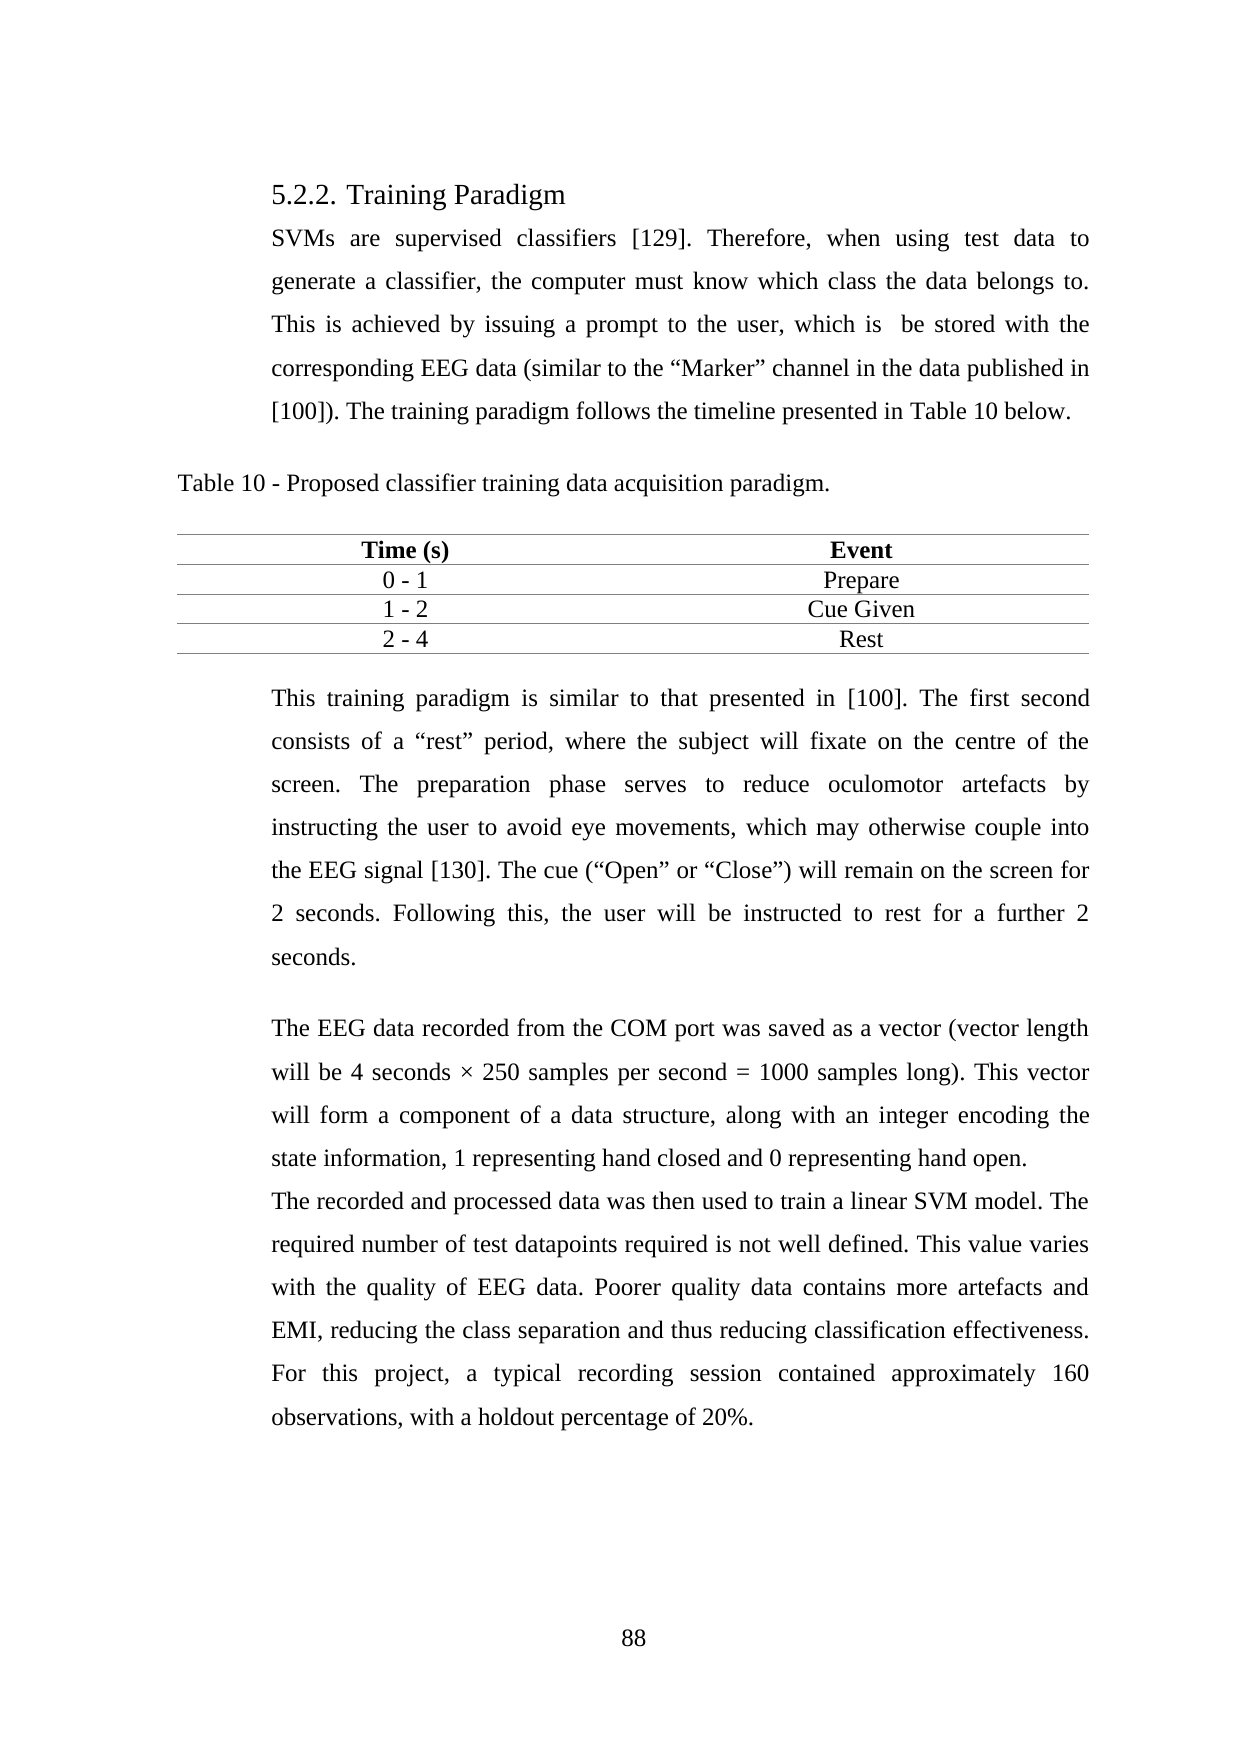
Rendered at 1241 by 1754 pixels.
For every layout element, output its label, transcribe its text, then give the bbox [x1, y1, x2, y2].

table_cell 2 - 4 [177, 624, 633, 653]
table_cell Prepare [633, 565, 1089, 593]
table_cell 0 - 1 [177, 565, 633, 593]
text SVMs are supervised classifiers [129]. Therefore, when using test data to generate a classifier, the computer must know which class the data belongs to. This is achieved by issuing a prompt to the user, which is be stored with the corresponding EEG data (similar to the “Marker” channel in the data published in [100]). The training paradigm follows the timeline presented in Table 10 below. [271, 223, 1090, 424]
subtitle Training Paradigm [271, 177, 1090, 211]
table_header Event [633, 535, 1089, 564]
table_cell 1 - 2 [177, 595, 633, 623]
text This training paradigm is similar to that presented in [100]. The first second consists of a “rest” period, where the subject will fixate on the centre of the screen. The preparation phase serves to reduce oculomotor artefacts by instructing the user to avoid eye movements, which may otherwise couple into the EEG signal [130]. The cue (“Open” or “Close”) will remain on the screen for 2 seconds. Following this, the user will be instructed to rest for a further 2 seconds. [271, 683, 1090, 970]
table_cell Cue Given [633, 595, 1089, 623]
text The EEG data recorded from the COM port was saved as a vector (vector length will be 4 seconds × 250 samples per second = 1000 samples long). This vector will form a component of a data structure, along with an integer encoding the state information, 1 representing hand closed and 0 representing hand open. [271, 1013, 1090, 1172]
table_header Time (s) [177, 535, 633, 564]
text The recorded and processed data was then used to train a linear SVM model. The required number of test datapoints required is not well defined. This value varies with the quality of EEG data. Poorer quality data contains more artefacts and EMI, reducing the class separation and thus reducing classification effectiveness. For this project, a typical recording session contained approximately 160 observations, with a holdout percentage of 20%. [271, 1186, 1090, 1430]
table_cell Rest [633, 624, 1089, 653]
